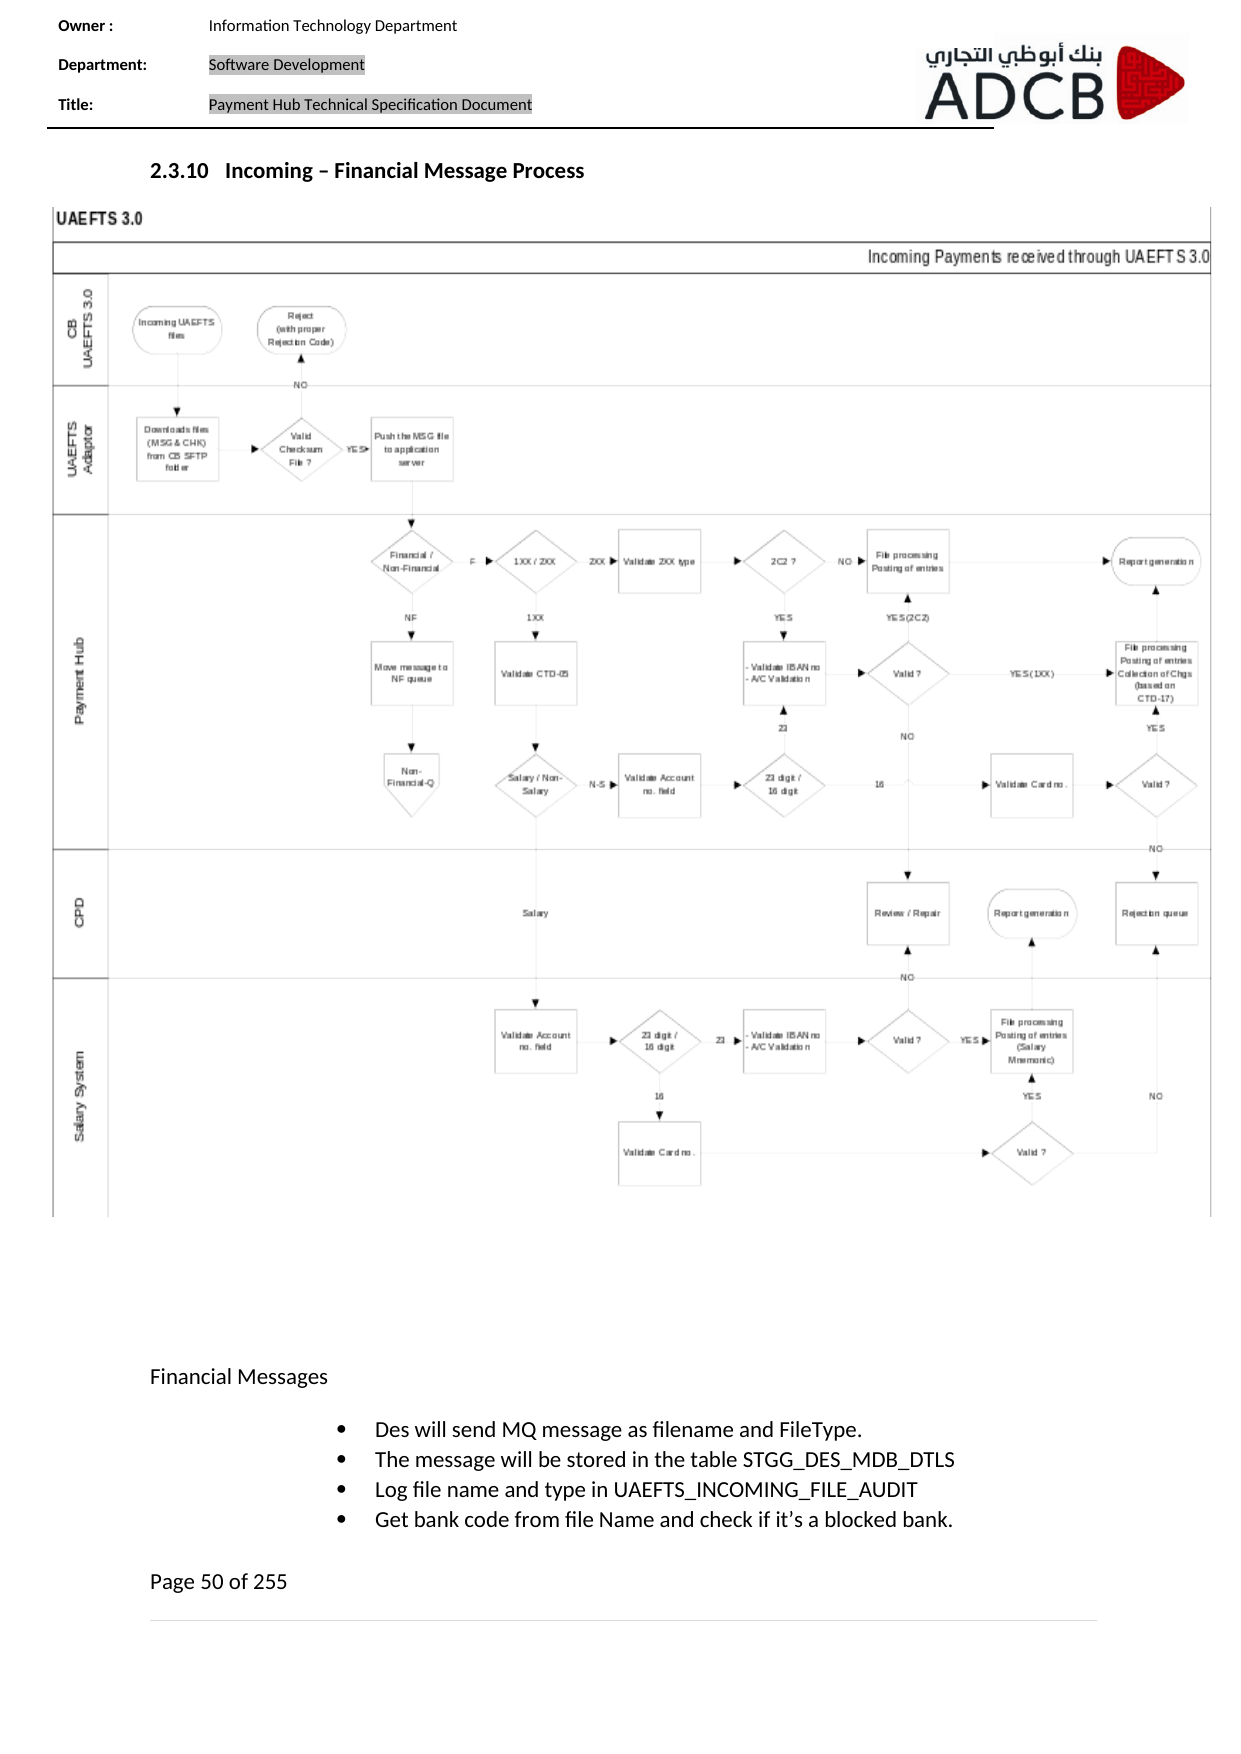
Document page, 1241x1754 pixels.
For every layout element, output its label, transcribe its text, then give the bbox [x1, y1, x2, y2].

list Log file name and type in UAEFTS_INCOMING_FILE_AUDIT [337, 1475, 1097, 1503]
list Des will send MQ message as filename and FileType. [337, 1415, 1097, 1443]
picture [914, 33, 1189, 124]
list Incoming – Financial Message Process [150, 157, 1097, 185]
text Financial Messages [150, 1362, 1097, 1390]
list The message will be stored in the table STGG_DES_MDB_DTLS [337, 1445, 1097, 1473]
list Get bank code from file Name and check if it’s a blocked bank. [337, 1505, 1097, 1533]
